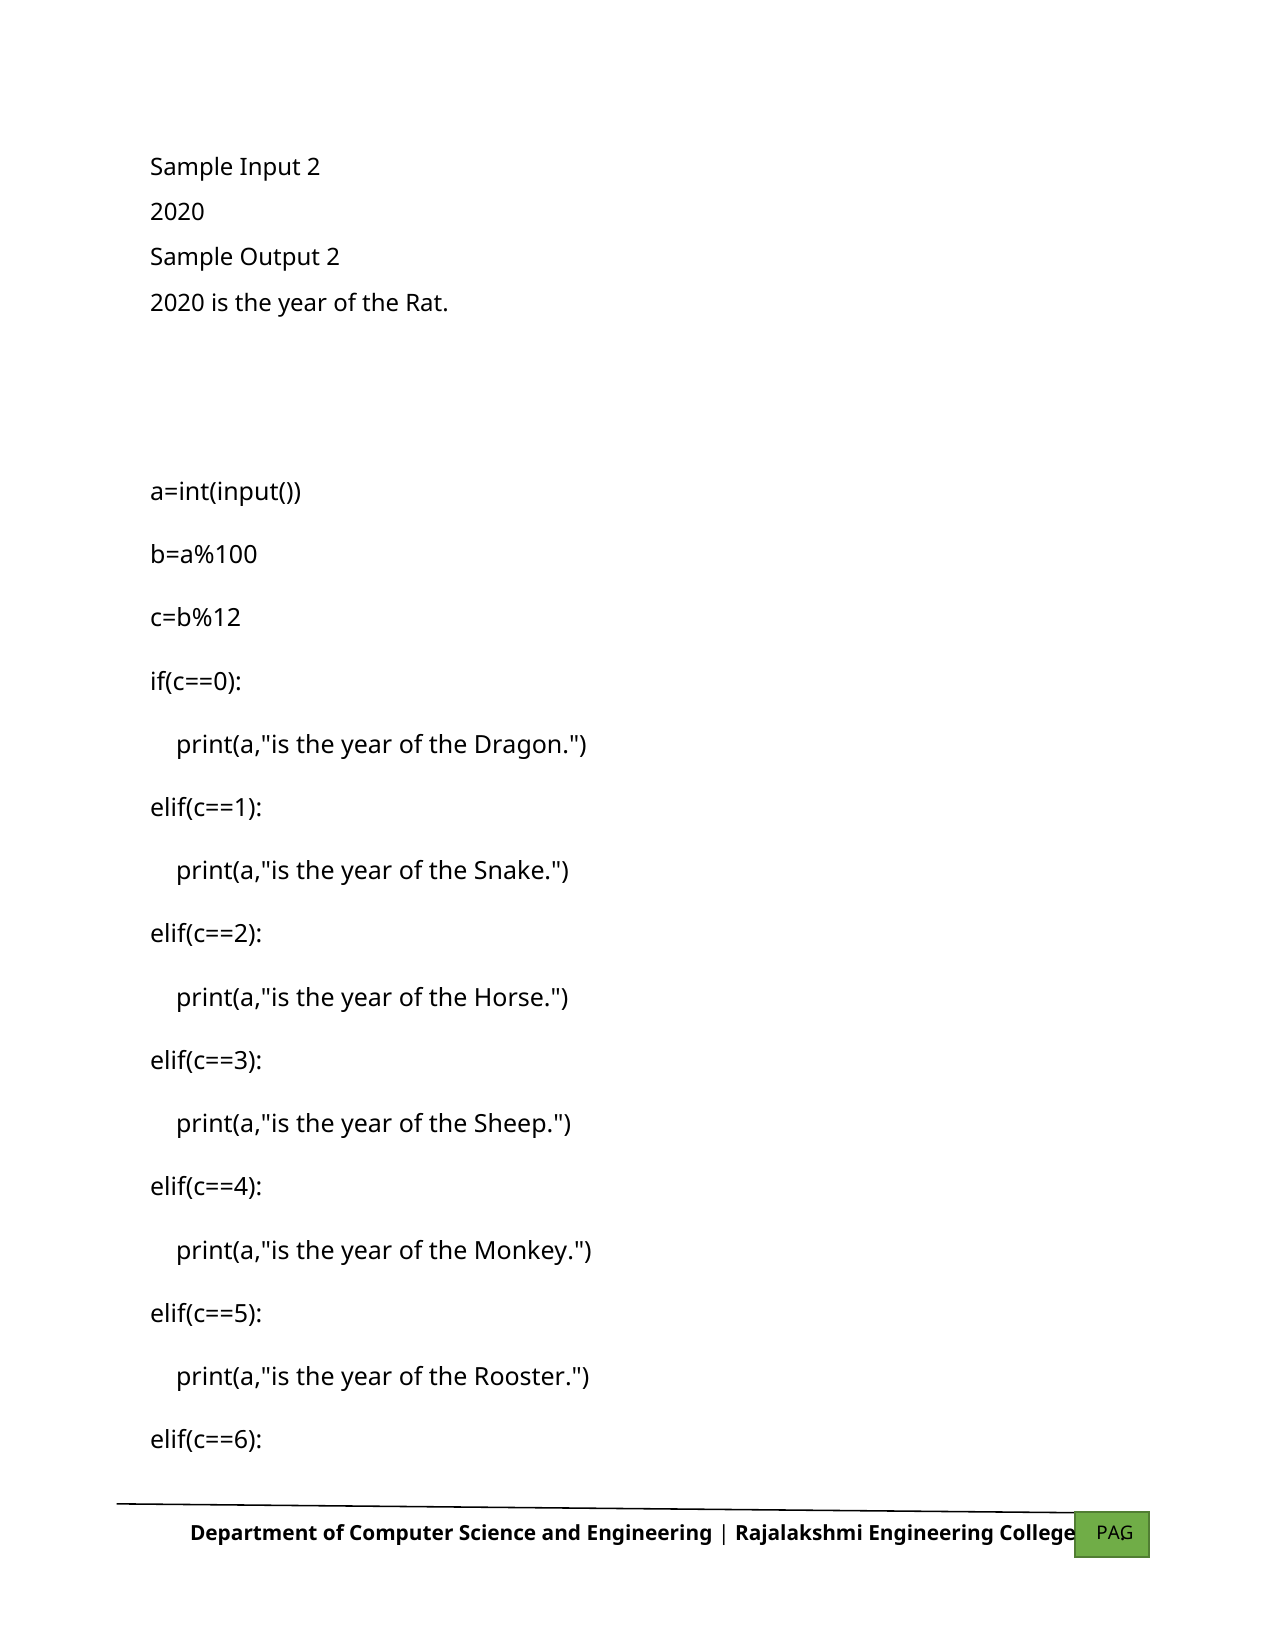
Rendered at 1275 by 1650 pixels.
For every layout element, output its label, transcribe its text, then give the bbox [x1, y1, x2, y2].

text print(a,"is the year of the Sheep.") [150, 1106, 1125, 1140]
text print(a,"is the year of the Rooster.") [150, 1359, 1125, 1393]
text 2020 [150, 195, 1125, 228]
text elif(c==6): [150, 1422, 1125, 1456]
text b=a%100 [150, 537, 1125, 571]
text print(a,"is the year of the Monkey.") [150, 1232, 1125, 1266]
text Sample Input 2 [150, 150, 1125, 183]
text if(c==0): [150, 663, 1125, 697]
text elif(c==2): [150, 916, 1125, 950]
text elif(c==3): [150, 1043, 1125, 1077]
text 2020 is the year of the Rat. [150, 285, 1125, 318]
text a=int(input()) [150, 473, 1125, 508]
text print(a,"is the year of the Dragon.") [150, 726, 1125, 761]
text elif(c==4): [150, 1169, 1125, 1203]
text print(a,"is the year of the Snake.") [150, 853, 1125, 887]
text print(a,"is the year of the Horse.") [150, 979, 1125, 1013]
text c=b%12 [150, 600, 1125, 634]
text elif(c==5): [150, 1296, 1125, 1329]
text Sample Output 2 [150, 240, 1125, 273]
text elif(c==1): [150, 790, 1125, 824]
